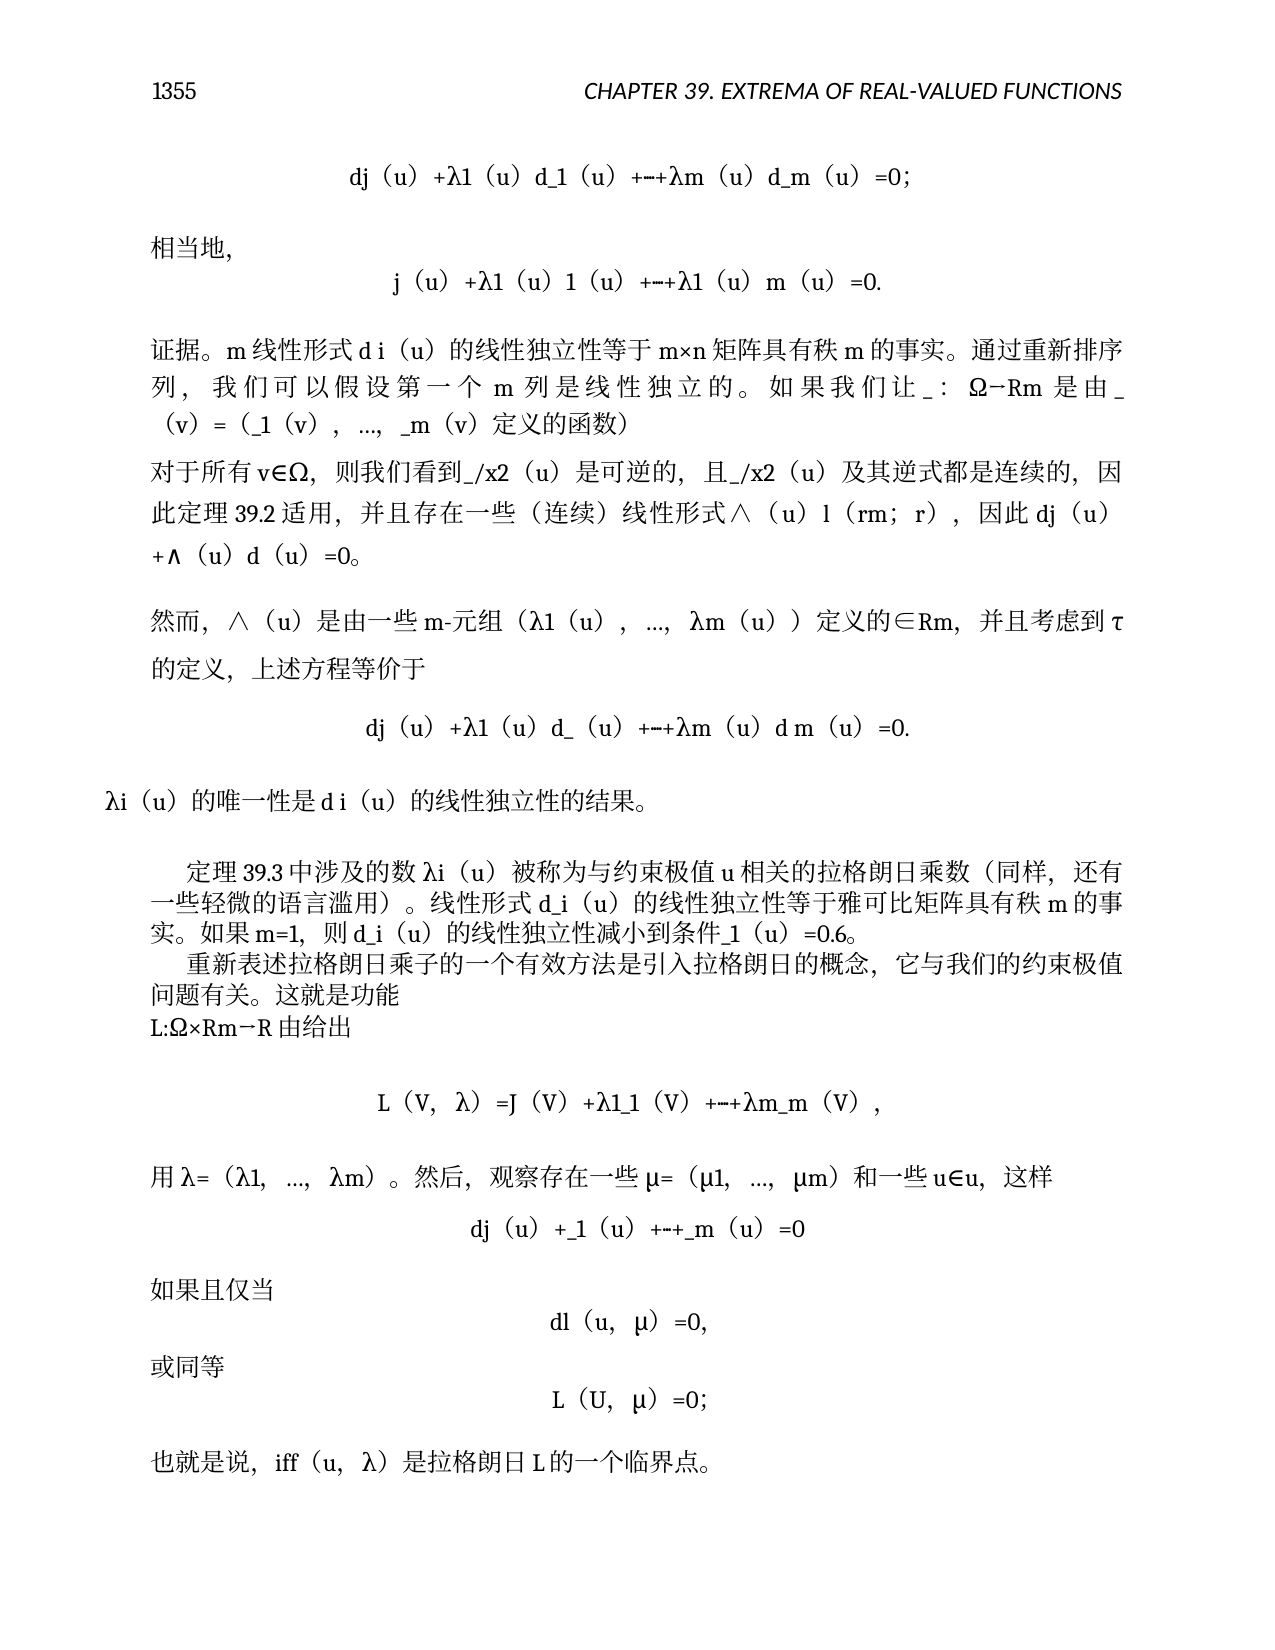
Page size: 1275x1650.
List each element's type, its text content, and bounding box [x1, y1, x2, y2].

text L:Ω×Rm→R由给出 [150, 1013, 1124, 1042]
text 重新表述拉格朗日乘子的一个有效方法是引入拉格朗日的概念，它与我们的约束极值问题有关。这就是功能 [150, 951, 1124, 1011]
text λi（u）的唯一性是d i（u）的线性独立性的结果。 [104, 788, 1125, 817]
text dj（u）+λ1（u）d_（u）+····+λm（u）d m（u）=0. [211, 714, 1064, 743]
text 用λ=（λ1，…，λm）。然后，观察存在一些μ=（μ1，…，μm）和一些u∈u，这样 [150, 1164, 1124, 1193]
text 相当地， [150, 235, 1125, 264]
text L（U，μ）=0； [211, 1386, 1064, 1414]
text 或同等 [150, 1354, 1124, 1383]
text 也就是说，iff（u，λ）是拉格朗日L的一个临界点。 [150, 1449, 1124, 1477]
text j（u）+λ1（u）1（u）+····+λ1（u）m（u）=0. [211, 267, 1064, 296]
text 证据。m线性形式d i（u）的线性独立性等于m×n矩阵具有秩m的事实。通过重新排序列，我们可以假设第一个m列是线性独立的。如果我们让_：Ω→Rm是由_（v）=（_1（v），…，_m（v）定义的函数） [150, 337, 1124, 439]
text dj（u）+λ1（u）d_1（u）+····+λm（u）d_m（u）=0； [211, 163, 1064, 192]
text 然而，∧（u）是由一些m-元组（λ1（u），…，λm（u））定义的∈Rm，并且考虑到τ的定义，上述方程等价于 [150, 608, 1124, 684]
text L（V，λ）=J（V）+λ1_1（V）+····+λm_m（V）， [211, 1088, 1064, 1117]
text dl（u，μ）=0， [211, 1308, 1064, 1337]
text 如果且仅当 [150, 1277, 1124, 1306]
text dj（u）+_1（u）+···+_m（u）=0 [211, 1215, 1064, 1244]
text 对于所有v∈Ω，则我们看到_/x2（u）是可逆的，且_/x2（u）及其逆式都是连续的，因此定理39.2适用，并且存在一些（连续）线性形式∧（u）l（rm；r），因此dj（u）+∧（u）d（u）=0。 [150, 458, 1124, 571]
text 定理39.3中涉及的数λi（u）被称为与约束极值u相关的拉格朗日乘数（同样，还有一些轻微的语言滥用）。线性形式d_i（u）的线性独立性等于雅可比矩阵具有秩m的事实。如果m=1，则d_i（u）的线性独立性减小到条件_1（u）=0.6。 [150, 859, 1124, 949]
